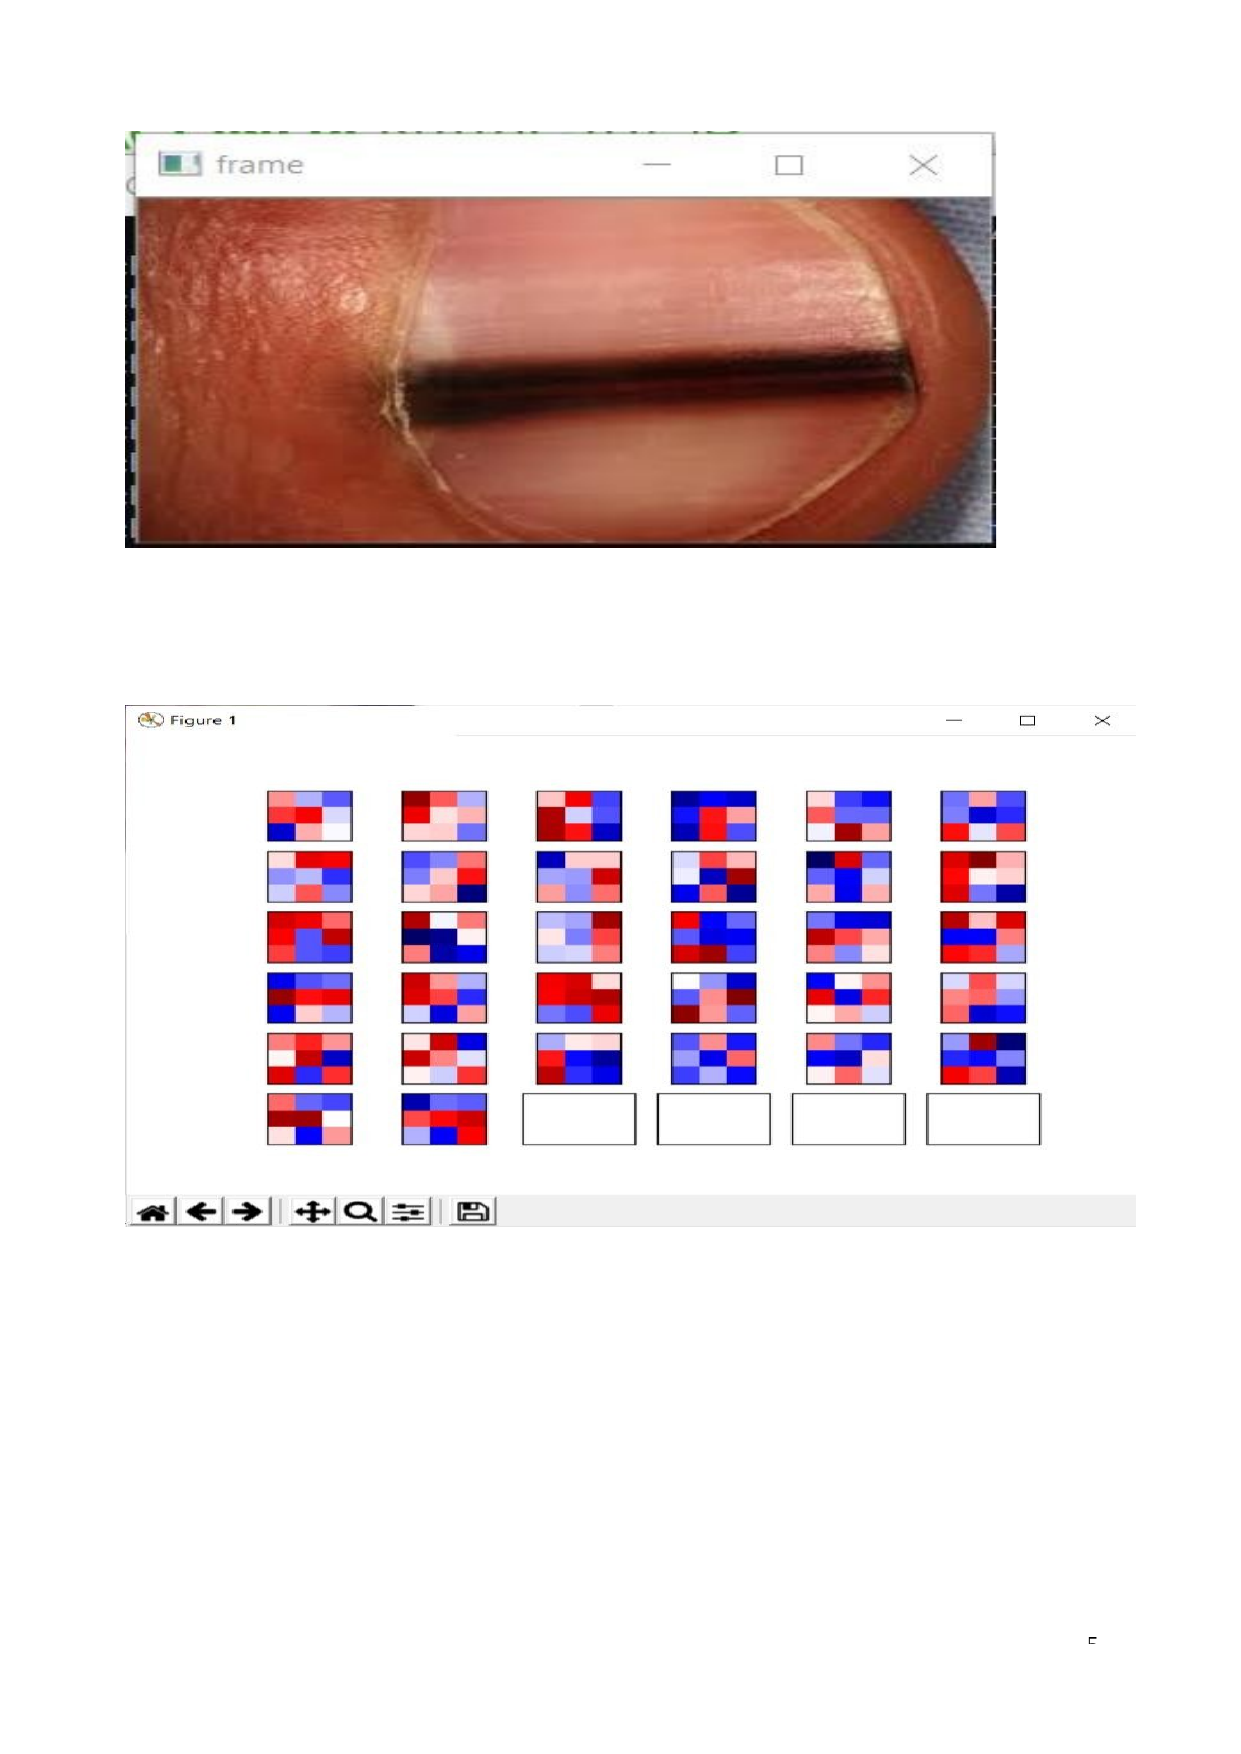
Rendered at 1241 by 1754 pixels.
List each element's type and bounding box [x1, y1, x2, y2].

picture [125, 131, 997, 548]
picture [125, 705, 1136, 1227]
